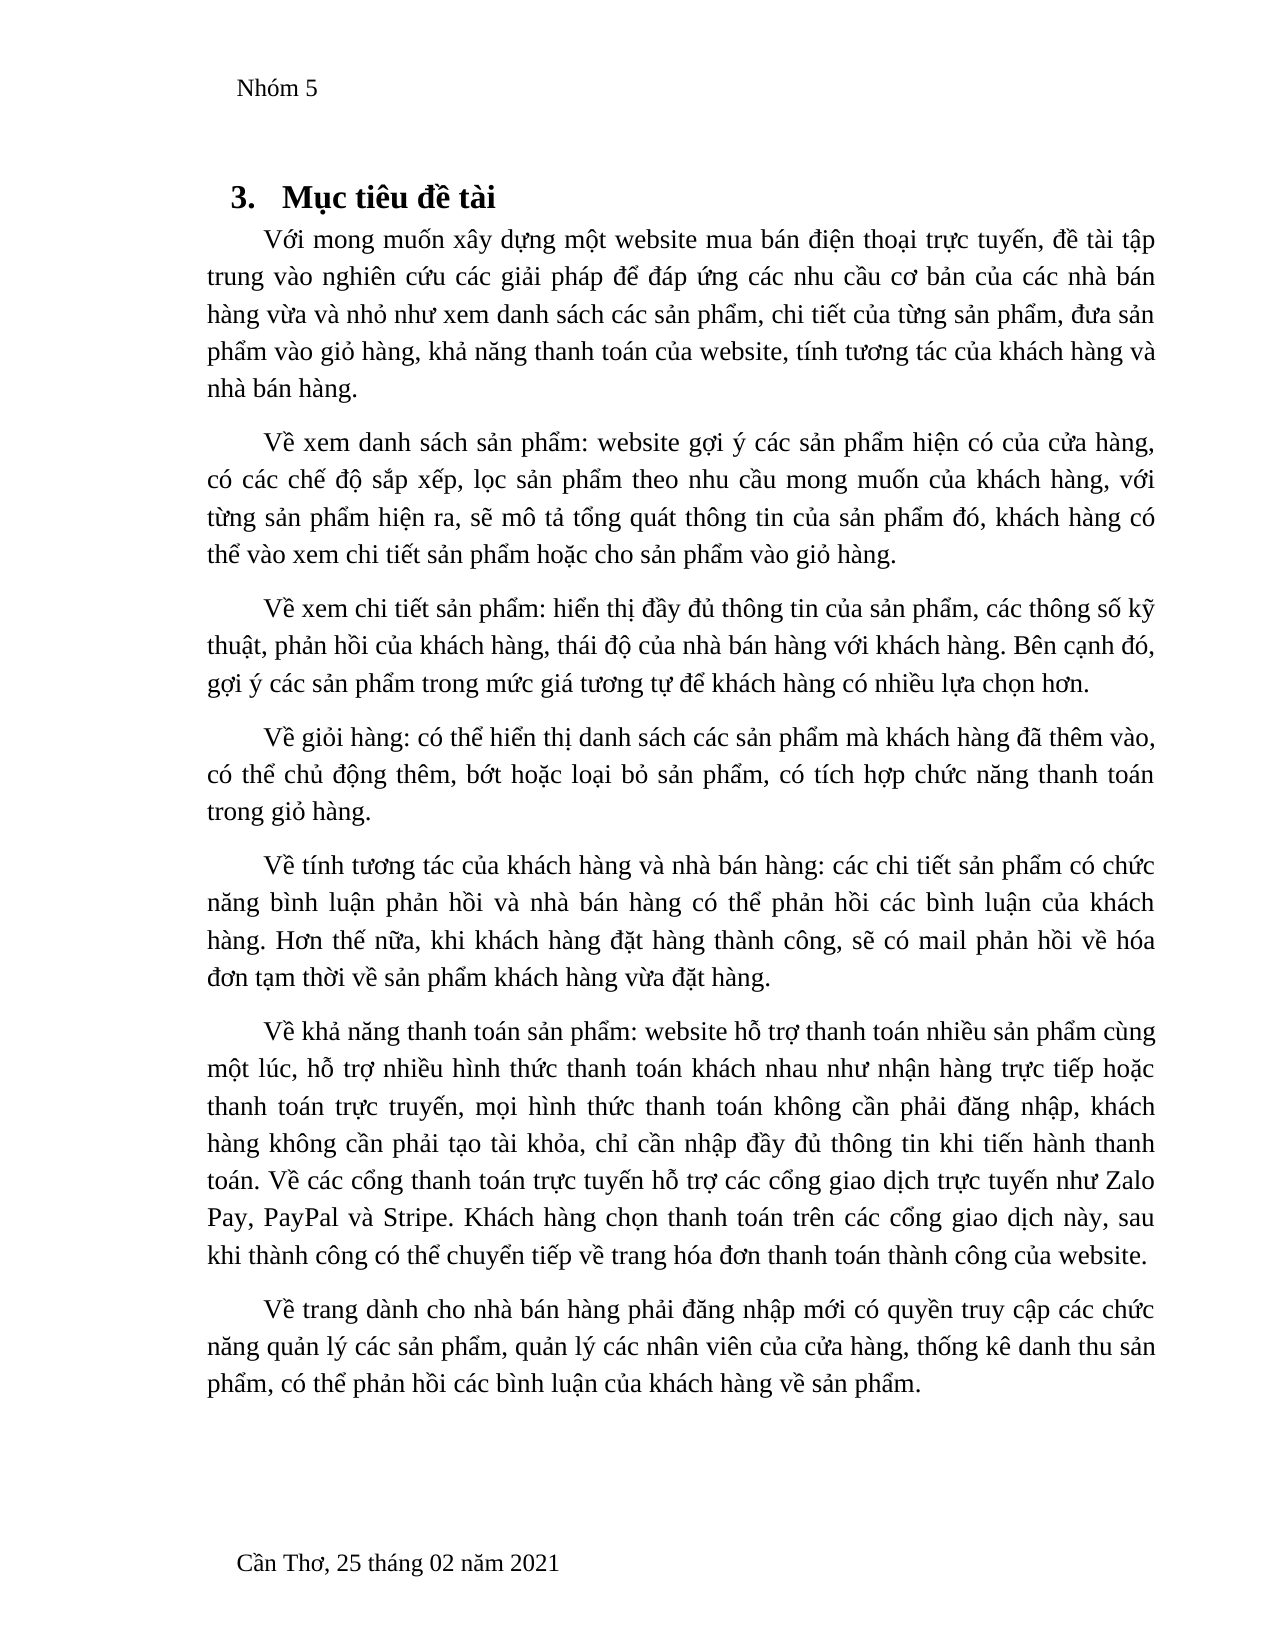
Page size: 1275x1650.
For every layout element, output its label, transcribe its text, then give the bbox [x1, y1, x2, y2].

text Về trang dành cho nhà bán hàng phải đăng nhập mới có quyền truy cập các chức năng quản lý các sản phẩm, quản lý các nhân viên của cửa hàng, thống kê danh thu sản phẩm, có thể phản hồi các bình luận của khách hàng về sản phẩm. [207, 1293, 1157, 1398]
text Về tính tương tác của khách hàng và nhà bán hàng: các chi tiết sản phẩm có chức năng bình luận phản hồi và nhà bán hàng có thể phản hồi các bình luận của khách hàng. Hơn thế nữa, khi khách hàng đặt hàng thành công, sẽ có mail phản hồi về hóa đơn tạm thời về sản phẩm khách hàng vừa đặt hàng. [207, 849, 1157, 992]
text Với mong muốn xây dựng một website mua bán điện thoại trực tuyến, đề tài tập trung vào nghiên cứu các giải pháp để đáp ứng các nhu cầu cơ bản của các nhà bán hàng vừa và nhỏ như xem danh sách các sản phẩm, chi tiết của từng sản phẩm, đưa sản phẩm vào giỏ hàng, khả năng thanh toán của website, tính tương tác của khách hàng và nhà bán hàng. [207, 223, 1157, 403]
text Về xem danh sách sản phẩm: website gợi ý các sản phẩm hiện có của cửa hàng, có các chế độ sắp xếp, lọc sản phẩm theo nhu cầu mong muốn của khách hàng, với từng sản phẩm hiện ra, sẽ mô tả tổng quát thông tin của sản phẩm đó, khách hàng có thể vào xem chi tiết sản phẩm hoặc cho sản phẩm vào giỏ hàng. [207, 426, 1157, 569]
text Về giỏi hàng: có thể hiển thị danh sách các sản phẩm mà khách hàng đã thêm vào, có thể chủ động thêm, bớt hoặc loại bỏ sản phẩm, có tích hợp chức năng thanh toán trong giỏ hàng. [207, 721, 1157, 826]
text Về xem chi tiết sản phẩm: hiển thị đầy đủ thông tin của sản phẩm, các thông số kỹ thuật, phản hồi của khách hàng, thái độ của nhà bán hàng với khách hàng. Bên cạnh đó, gợi ý các sản phẩm trong mức giá tương tự để khách hàng có nhiều lựa chọn hơn. [207, 592, 1157, 698]
subtitle Mục tiêu đề tài [230, 177, 1157, 216]
text Về khả năng thanh toán sản phẩm: website hỗ trợ thanh toán nhiều sản phẩm cùng một lúc, hỗ trợ nhiều hình thức thanh toán khách nhau như nhận hàng trực tiếp hoặc thanh toán trực truyến, mọi hình thức thanh toán không cần phải đăng nhập, khách hàng không cần phải tạo tài khỏa, chỉ cần nhập đầy đủ thông tin khi tiến hành thanh toán. Về các cổng thanh toán trực tuyến hỗ trợ các cổng giao dịch trực tuyến như Zalo Pay, PayPal và Stripe. Khách hàng chọn thanh toán trên các cổng giao dịch này, sau khi thành công có thể chuyển tiếp về trang hóa đơn thanh toán thành công của website. [207, 1015, 1157, 1270]
